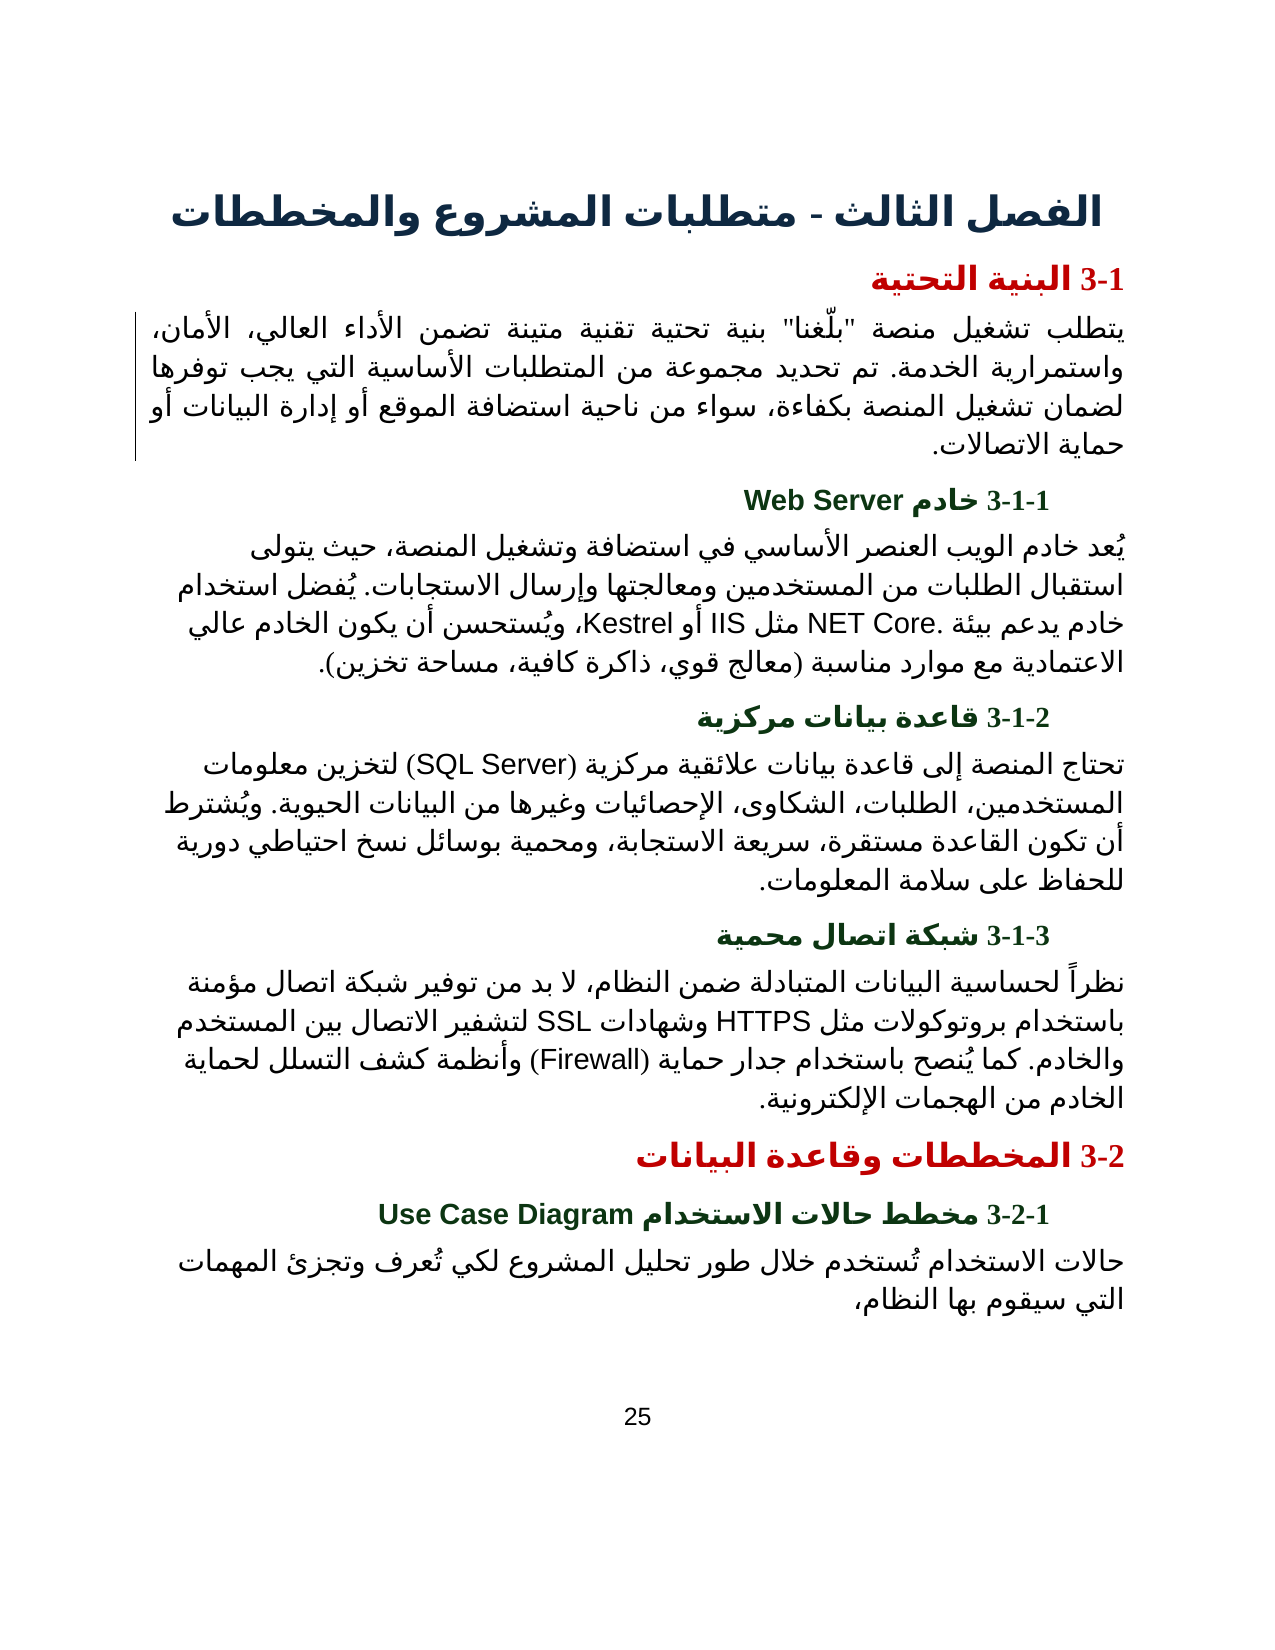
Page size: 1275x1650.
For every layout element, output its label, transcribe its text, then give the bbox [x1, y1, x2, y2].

text يُعد خادم الويب العنصر الأساسي في استضافة وتشغيل المنصة، حيث يتولى استقبال الطلبات من المستخدمين ومعالجتها وإرسال الاستجابات. يُفضل استخدام خادم يدعم بيئة .NET Core مثل IIS أو Kestrel، ويُستحسن أن يكون الخادم عالي الاعتمادية مع موارد مناسبة (معالج قوي، ذاكرة كافية، مساحة تخزين). [150, 529, 1125, 679]
text تحتاج المنصة إلى قاعدة بيانات علائقية مركزية (SQL Server) لتخزين معلومات المستخدمين، الطلبات، الشكاوى، الإحصائيات وغيرها من البيانات الحيوية. ويُشترط أن تكون القاعدة مستقرة، سريعة الاستجابة، ومحمية بوسائل نسخ احتياطي دورية للحفاظ على سلامة المعلومات. [150, 747, 1125, 897]
text نظراً لحساسية البيانات المتبادلة ضمن النظام، لا بد من توفير شبكة اتصال مؤمنة باستخدام بروتوكولات مثل HTTPS وشهادات SSL لتشفير الاتصال بين المستخدم والخادم. كما يُنصح باستخدام جدار حماية (Firewall) وأنظمة كشف التسلل لحماية الخادم من الهجمات الإلكترونية. [150, 965, 1125, 1114]
text 3-2 المخططات وقاعدة البيانات [150, 1136, 1125, 1174]
text 3-1-3 شبكة اتصال محمية [150, 918, 1125, 952]
text يتطلب تشغيل منصة "بلّغنا" بنية تحتية تقنية متينة تضمن الأداء العالي، الأمان، واستمرارية الخدمة. تم تحديد مجموعة من المتطلبات الأساسية التي يجب توفرها لضمان تشغيل المنصة بكفاءة، سواء من ناحية استضافة الموقع أو إدارة البيانات أو حماية الاتصالات. [150, 312, 1125, 461]
text 3-1 البنية التحتية [150, 259, 1125, 298]
text حالات الاستخدام تُستخدم خلال طور تحليل المشروع لكي تُعرف وتجزئ المهمات التي سيقوم بها النظام، [150, 1244, 1125, 1316]
text 3-1-2 قاعدة بيانات مركزية [150, 700, 1125, 734]
text الفصل الثالث - متطلبات المشروع والمخططات [150, 187, 1125, 235]
text 3-2-1 مخطط حالات الاستخدام Use Case Diagram [150, 1197, 1125, 1231]
text 3-1-1 خادم Web Server [150, 482, 1125, 516]
